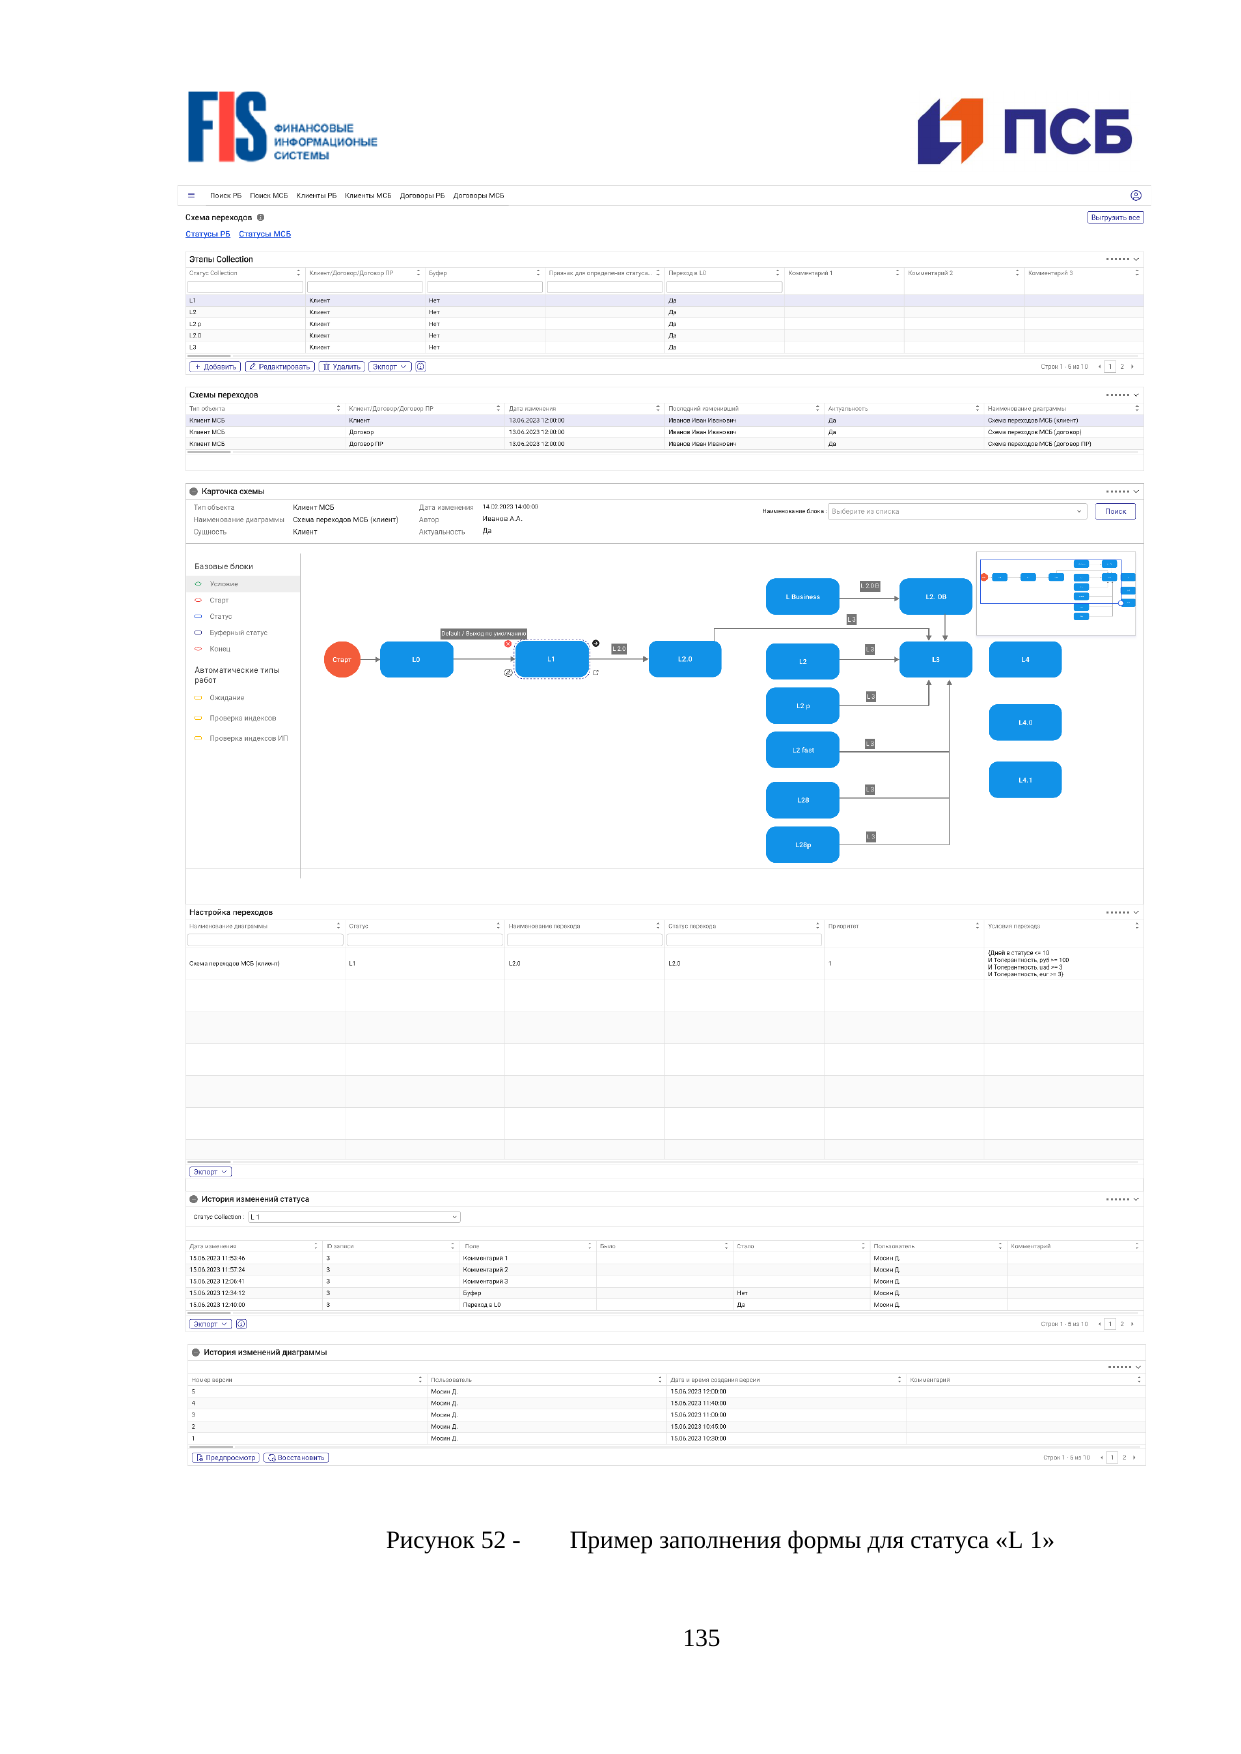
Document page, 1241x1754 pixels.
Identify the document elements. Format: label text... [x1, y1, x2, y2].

subtitle Пример заполнения формы для статуса «L 1» [288, 1525, 1152, 1554]
picture [177, 73, 383, 172]
picture [177, 185, 1152, 1511]
picture [909, 91, 1140, 172]
